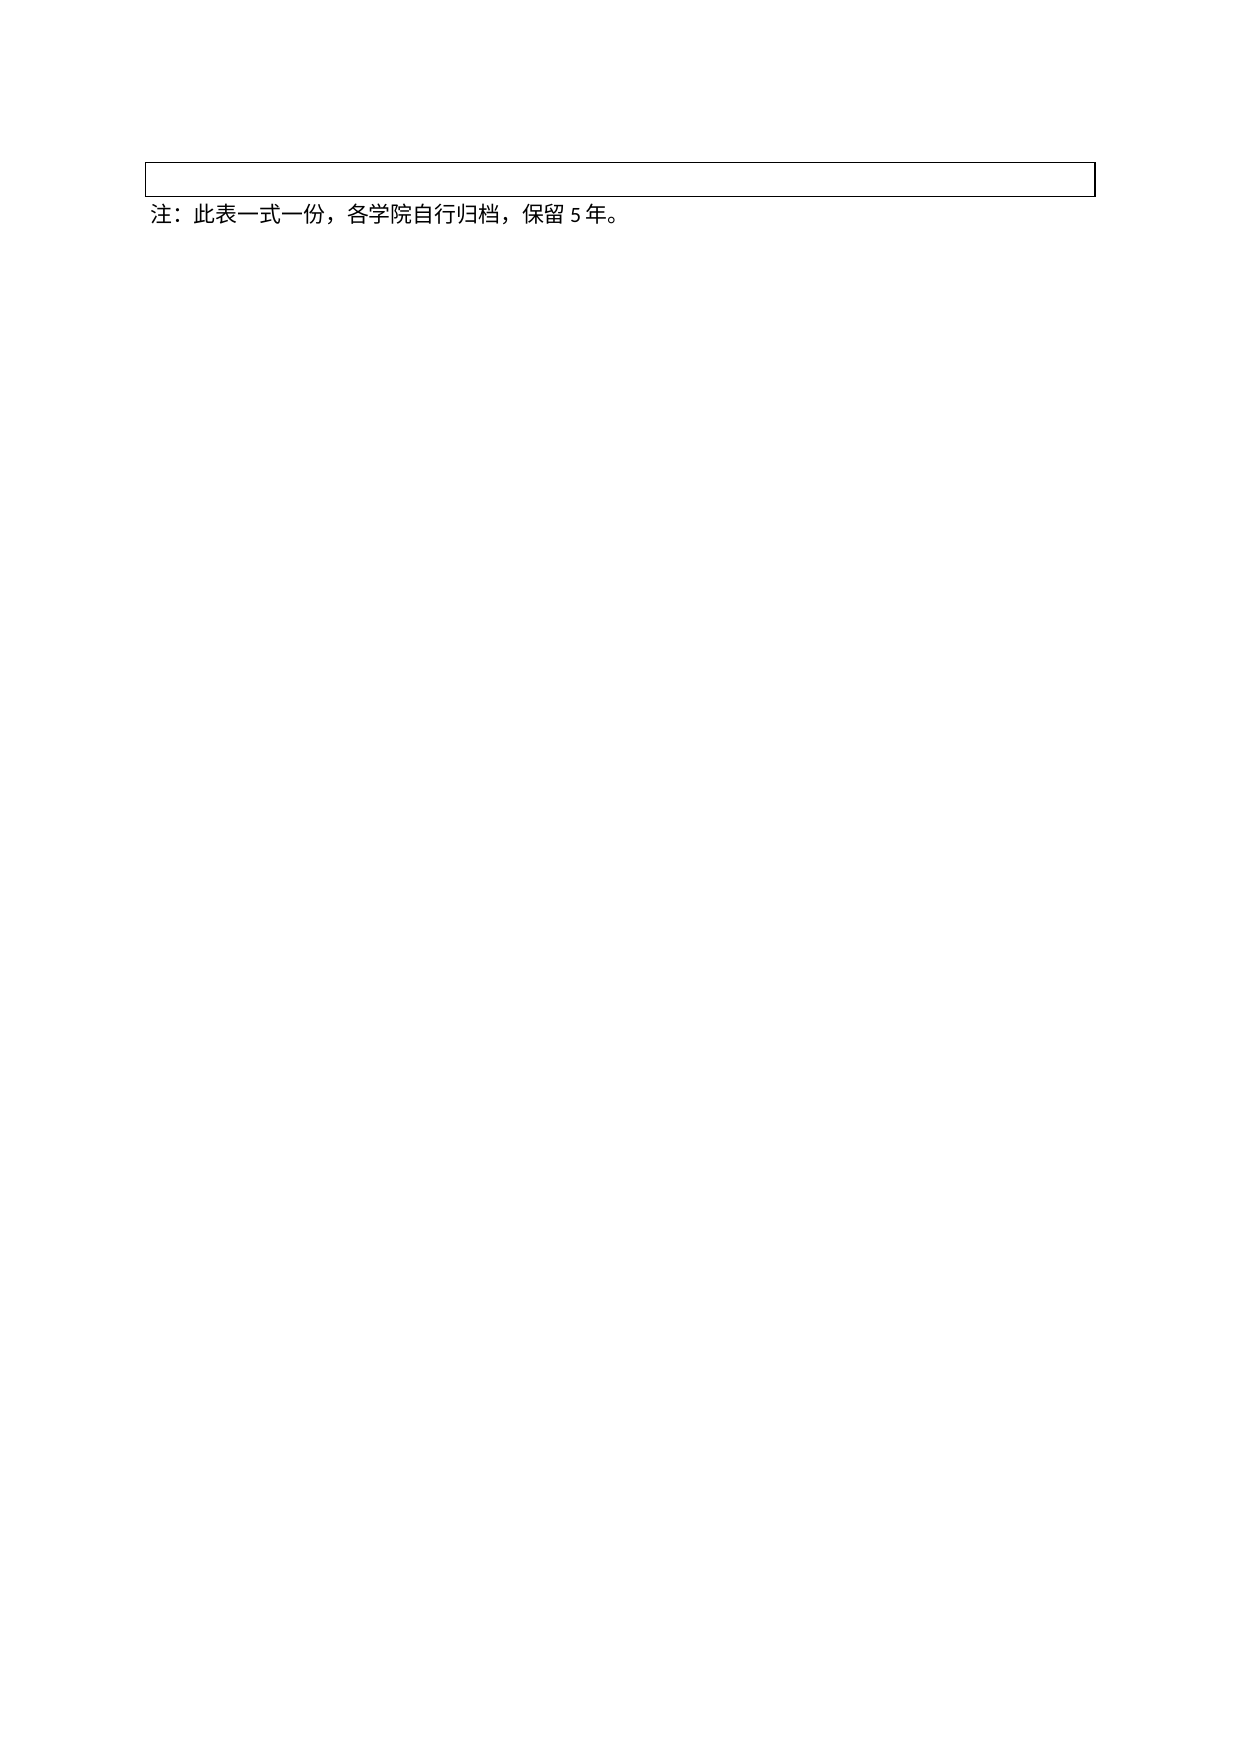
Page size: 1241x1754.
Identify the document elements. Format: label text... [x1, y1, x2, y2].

text 注：此表一式一份，各学院自行归档，保留5年。 [150, 197, 1090, 229]
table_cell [146, 163, 1094, 196]
